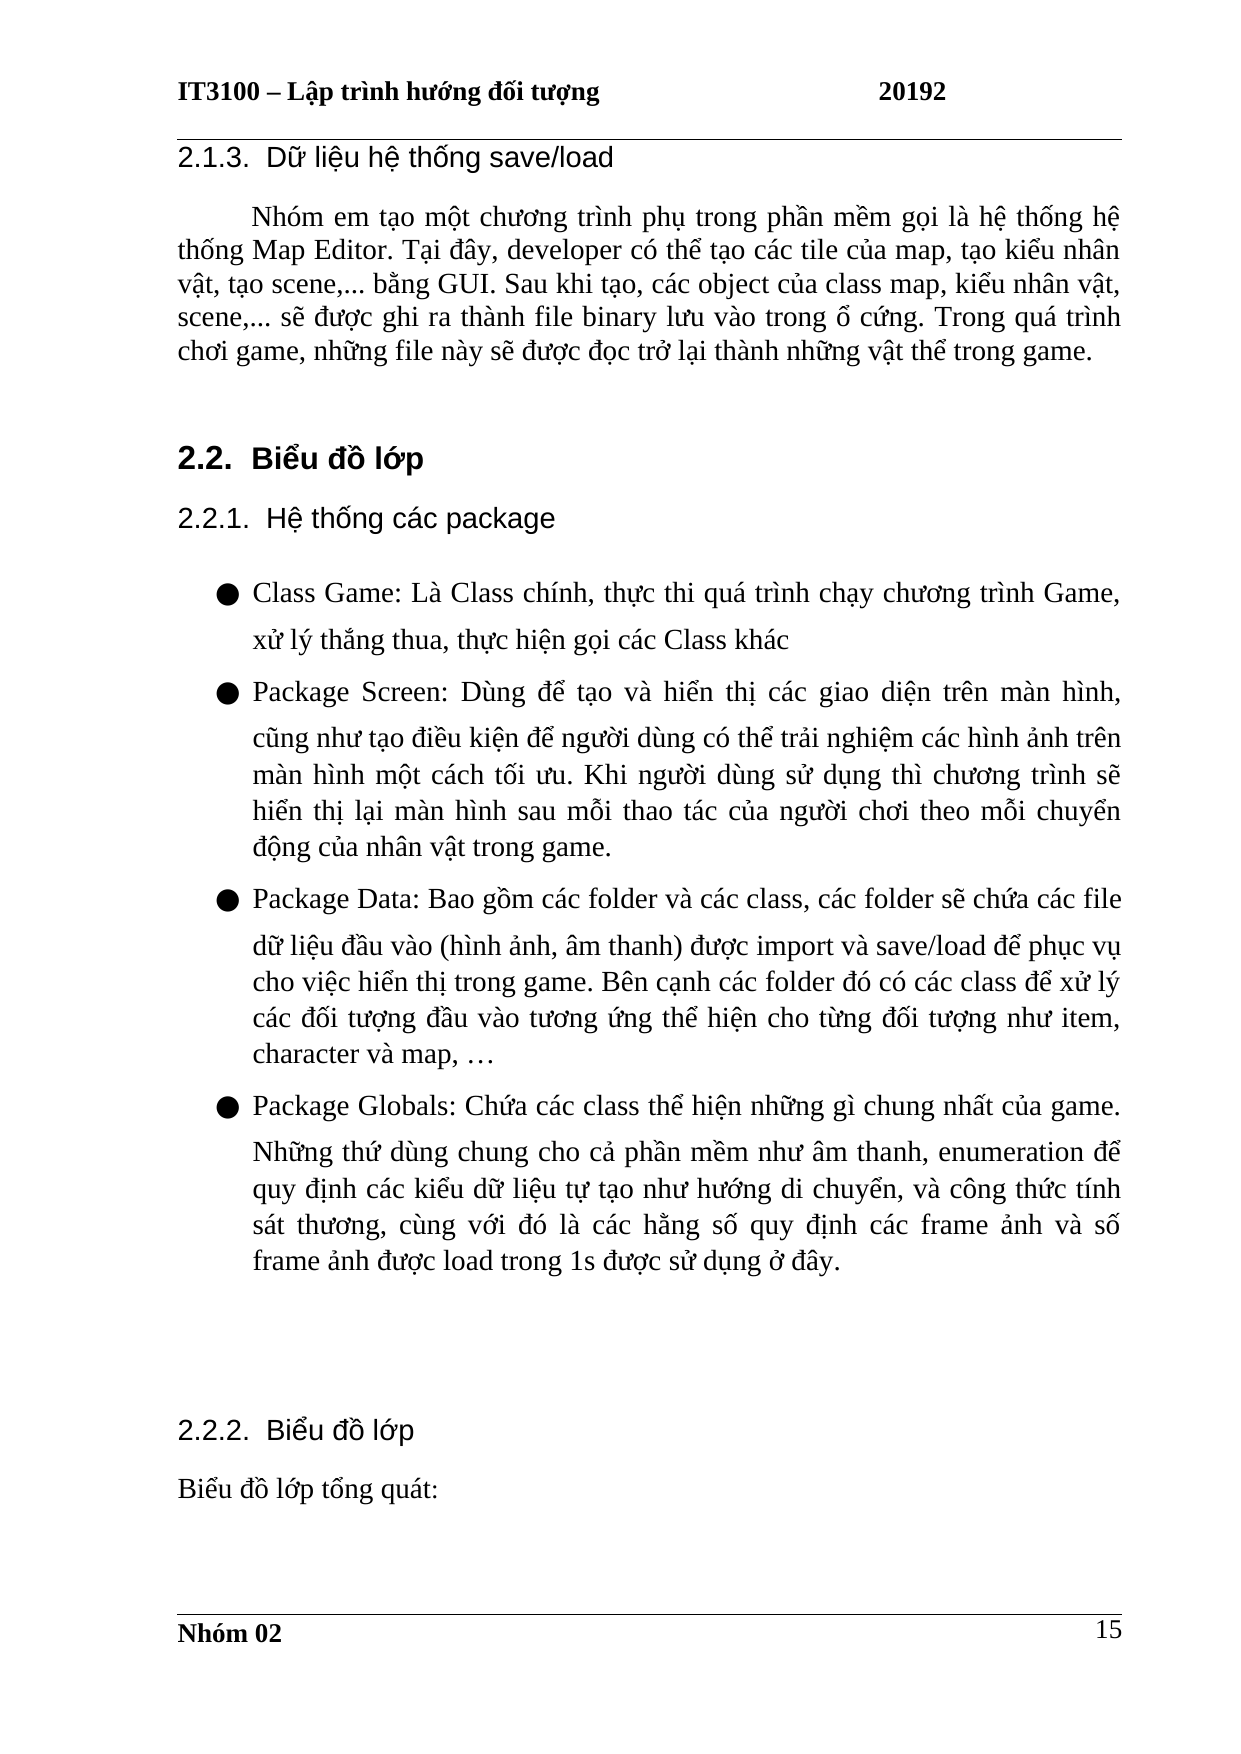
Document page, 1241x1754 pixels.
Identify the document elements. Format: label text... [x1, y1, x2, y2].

text Biểu đồ lớp tổng quát: [177, 1471, 1122, 1505]
subtitle Biểu đồ lớp [177, 438, 1122, 476]
list Package Data: Bao gồm các folder và các class, các folder sẽ chứa các file dữ liệu đầu vào (hình ảnh, âm thanh) được import và save/load để phục vụ cho việc hiển thị trong game. Bên cạnh các folder đó có các class để xử lý các đối tượng đầu vào tương ứng thể hiện cho từng đối tượng như item, character và map, … [215, 865, 1122, 1069]
list Package Globals: Chứa các class thể hiện những gì chung nhất của game. Những thứ dùng chung cho cả phần mềm như âm thanh, enumeration để quy định các kiểu dữ liệu tự tạo như hướng di chuyển, và công thức tính sát thương, cùng với đó là các hằng số quy định các frame ảnh và số frame ảnh được load trong 1s được sử dụng ở đây. [215, 1072, 1122, 1277]
list Class Game: Là Class chính, thực thi quá trình chạy chương trình Game, xử lý thắng thua, thực hiện gọi các Class khác [215, 560, 1122, 656]
subtitle Hệ thống các package [177, 501, 1122, 535]
list Package Screen: Dùng để tạo và hiển thị các giao diện trên màn hình, cũng như tạo điều kiện để người dùng có thể trải nghiệm các hình ảnh trên màn hình một cách tối ưu. Khi người dùng sử dụng thì chương trình sẽ hiển thị lại màn hình sau mỗi thao tác của người chơi theo mỗi chuyển động của nhân vật trong game. [215, 658, 1122, 863]
subtitle Biểu đồ lớp [177, 1413, 1122, 1446]
subtitle Dữ liệu hệ thống save/load [177, 140, 1122, 174]
text Nhóm em tạo một chương trình phụ trong phần mềm gọi là hệ thống hệ thống Map Editor. Tại đây, developer có thể tạo các tile của map, tạo kiểu nhân vật, tạo scene,... bằng GUI. Sau khi tạo, các object của class map, kiểu nhân vật, scene,... sẽ được ghi ra thành file binary lưu vào trong ổ cứng. Trong quá trình chơi game, những file này sẽ được đọc trở lại thành những vật thể trong game. [177, 199, 1122, 367]
